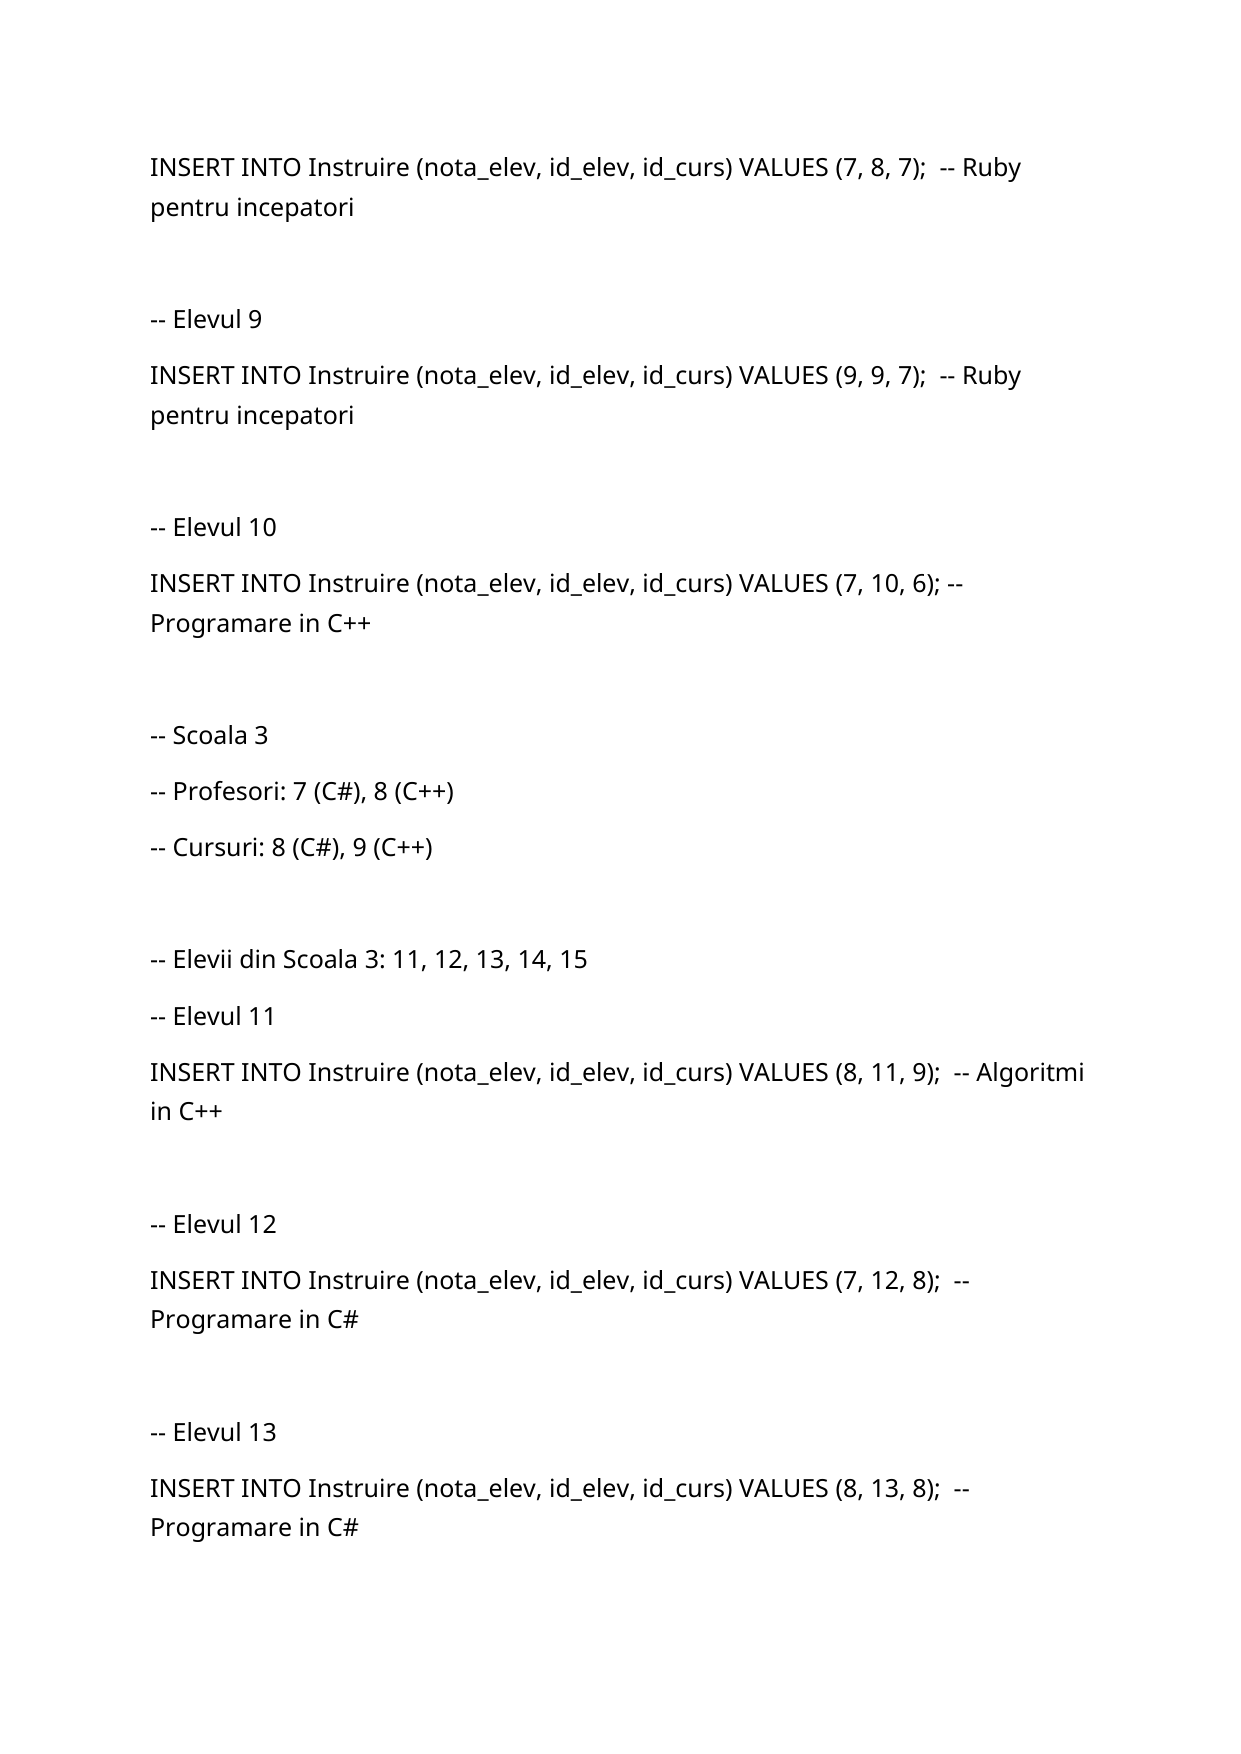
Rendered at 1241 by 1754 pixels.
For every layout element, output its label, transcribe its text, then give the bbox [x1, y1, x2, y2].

text -- Elevul 12 [150, 1206, 1090, 1240]
text -- Elevul 11 [150, 998, 1090, 1032]
text -- Profesori: 7 (C#), 8 (C++) [150, 774, 1090, 808]
text INSERT INTO Instruire (nota_elev, id_elev, id_curs) VALUES (7, 10, 6); -- Programare in C++ [150, 566, 1090, 639]
text -- Scoala 3 [150, 718, 1090, 752]
text -- Elevii din Scoala 3: 11, 12, 13, 14, 15 [150, 942, 1090, 976]
text -- Elevul 10 [150, 510, 1090, 544]
text INSERT INTO Instruire (nota_elev, id_elev, id_curs) VALUES (8, 13, 8); -- Programare in C# [150, 1470, 1090, 1544]
text INSERT INTO Instruire (nota_elev, id_elev, id_curs) VALUES (7, 12, 8); -- Programare in C# [150, 1262, 1090, 1336]
text INSERT INTO Instruire (nota_elev, id_elev, id_curs) VALUES (7, 8, 7); -- Ruby pentru incepatori [150, 150, 1090, 223]
text -- Elevul 13 [150, 1414, 1090, 1448]
text INSERT INTO Instruire (nota_elev, id_elev, id_curs) VALUES (9, 9, 7); -- Ruby pentru incepatori [150, 358, 1090, 431]
text -- Cursuri: 8 (C#), 9 (C++) [150, 830, 1090, 864]
text INSERT INTO Instruire (nota_elev, id_elev, id_curs) VALUES (8, 11, 9); -- Algoritmi in C++ [150, 1054, 1090, 1128]
text -- Elevul 9 [150, 302, 1090, 336]
